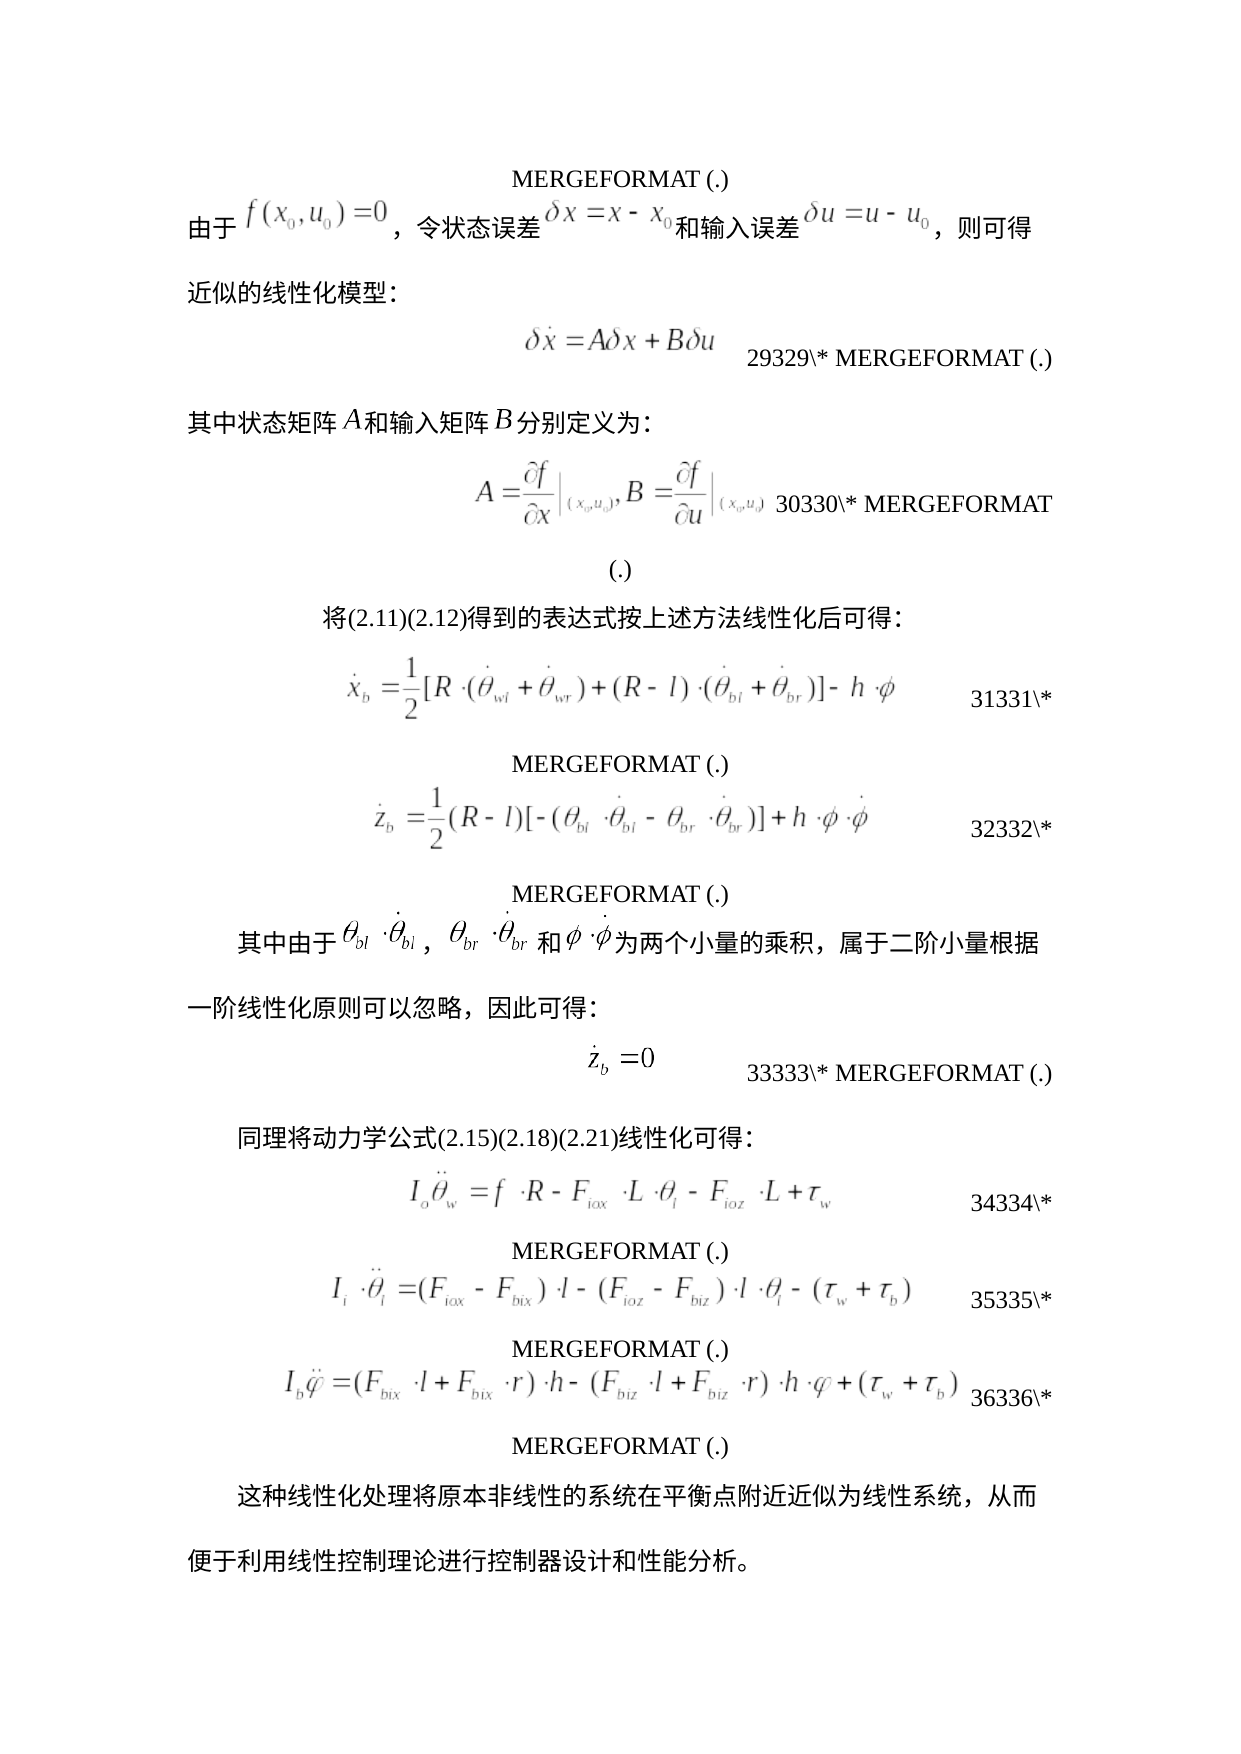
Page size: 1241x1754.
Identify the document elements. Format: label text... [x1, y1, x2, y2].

text 同理将动力学公式(2.15)(2.18)(2.21)线性化可得： [187, 1104, 1053, 1169]
text 这种线性化处理将原本非线性的系统在平衡点附近近似为线性系统，从而便于利用线性控制理论进行控制器设计和性能分析。 [187, 1462, 1053, 1592]
text 其中状态矩阵和输入矩阵分别定义为： [187, 389, 1053, 454]
text 将(2.11)(2.12)得到的表达式按上述方法线性化后可得： [187, 584, 1053, 649]
text 其中由于，和为两个小量的乘积，属于二阶小量根据一阶线性化原则可以忽略，因此可得： [187, 909, 1053, 1039]
text 由于，令状态误差和输入误差，则可得近似的线性化模型： [187, 194, 1053, 324]
